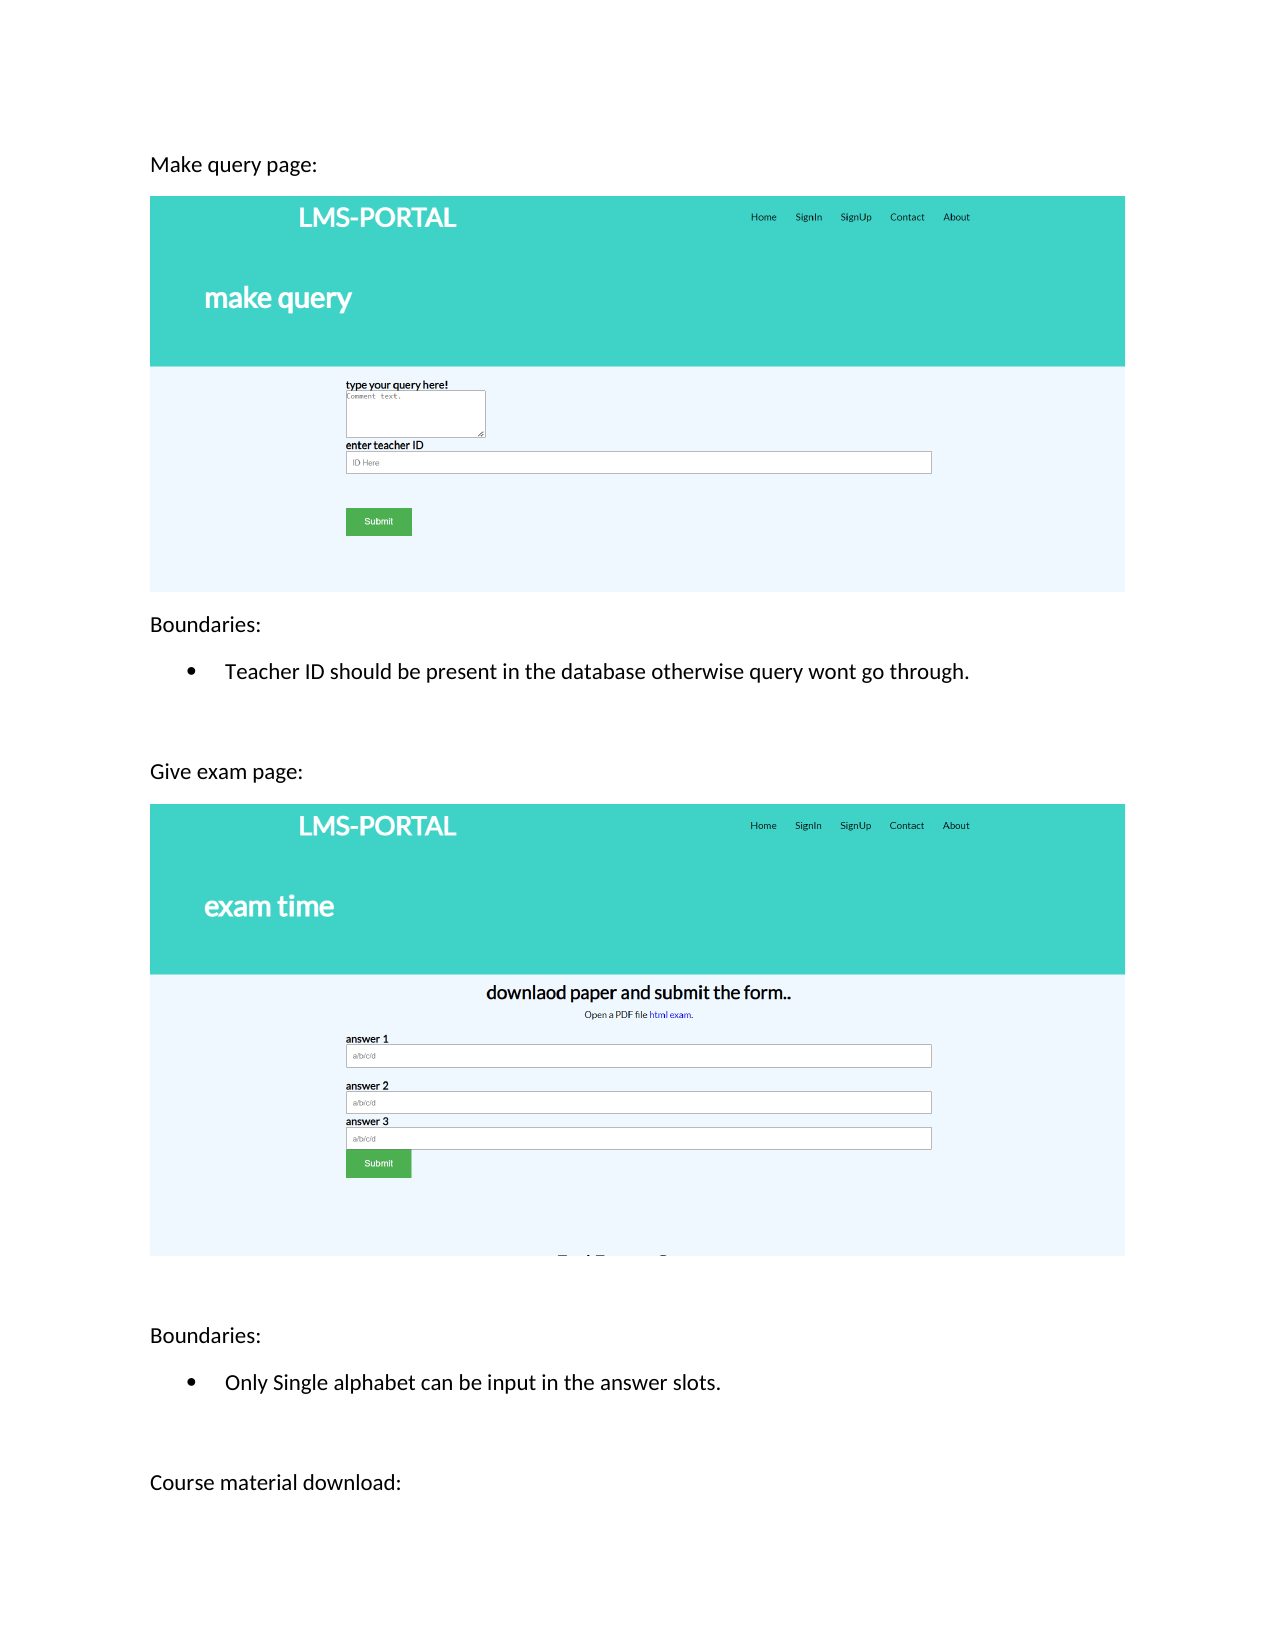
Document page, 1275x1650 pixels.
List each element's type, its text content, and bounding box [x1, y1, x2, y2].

list Only Single alphabet can be input in the answer slots. [187, 1368, 1125, 1396]
text Boundaries: [150, 611, 1125, 639]
list Teacher ID should be present in the database otherwise query wont go through. [187, 657, 1125, 686]
picture [150, 804, 1125, 1256]
text Course material download: [150, 1468, 1125, 1496]
picture [150, 196, 1125, 592]
text Give exam page: [150, 757, 1125, 785]
text Make query page: [150, 150, 1125, 178]
text Boundaries: [150, 1321, 1125, 1349]
